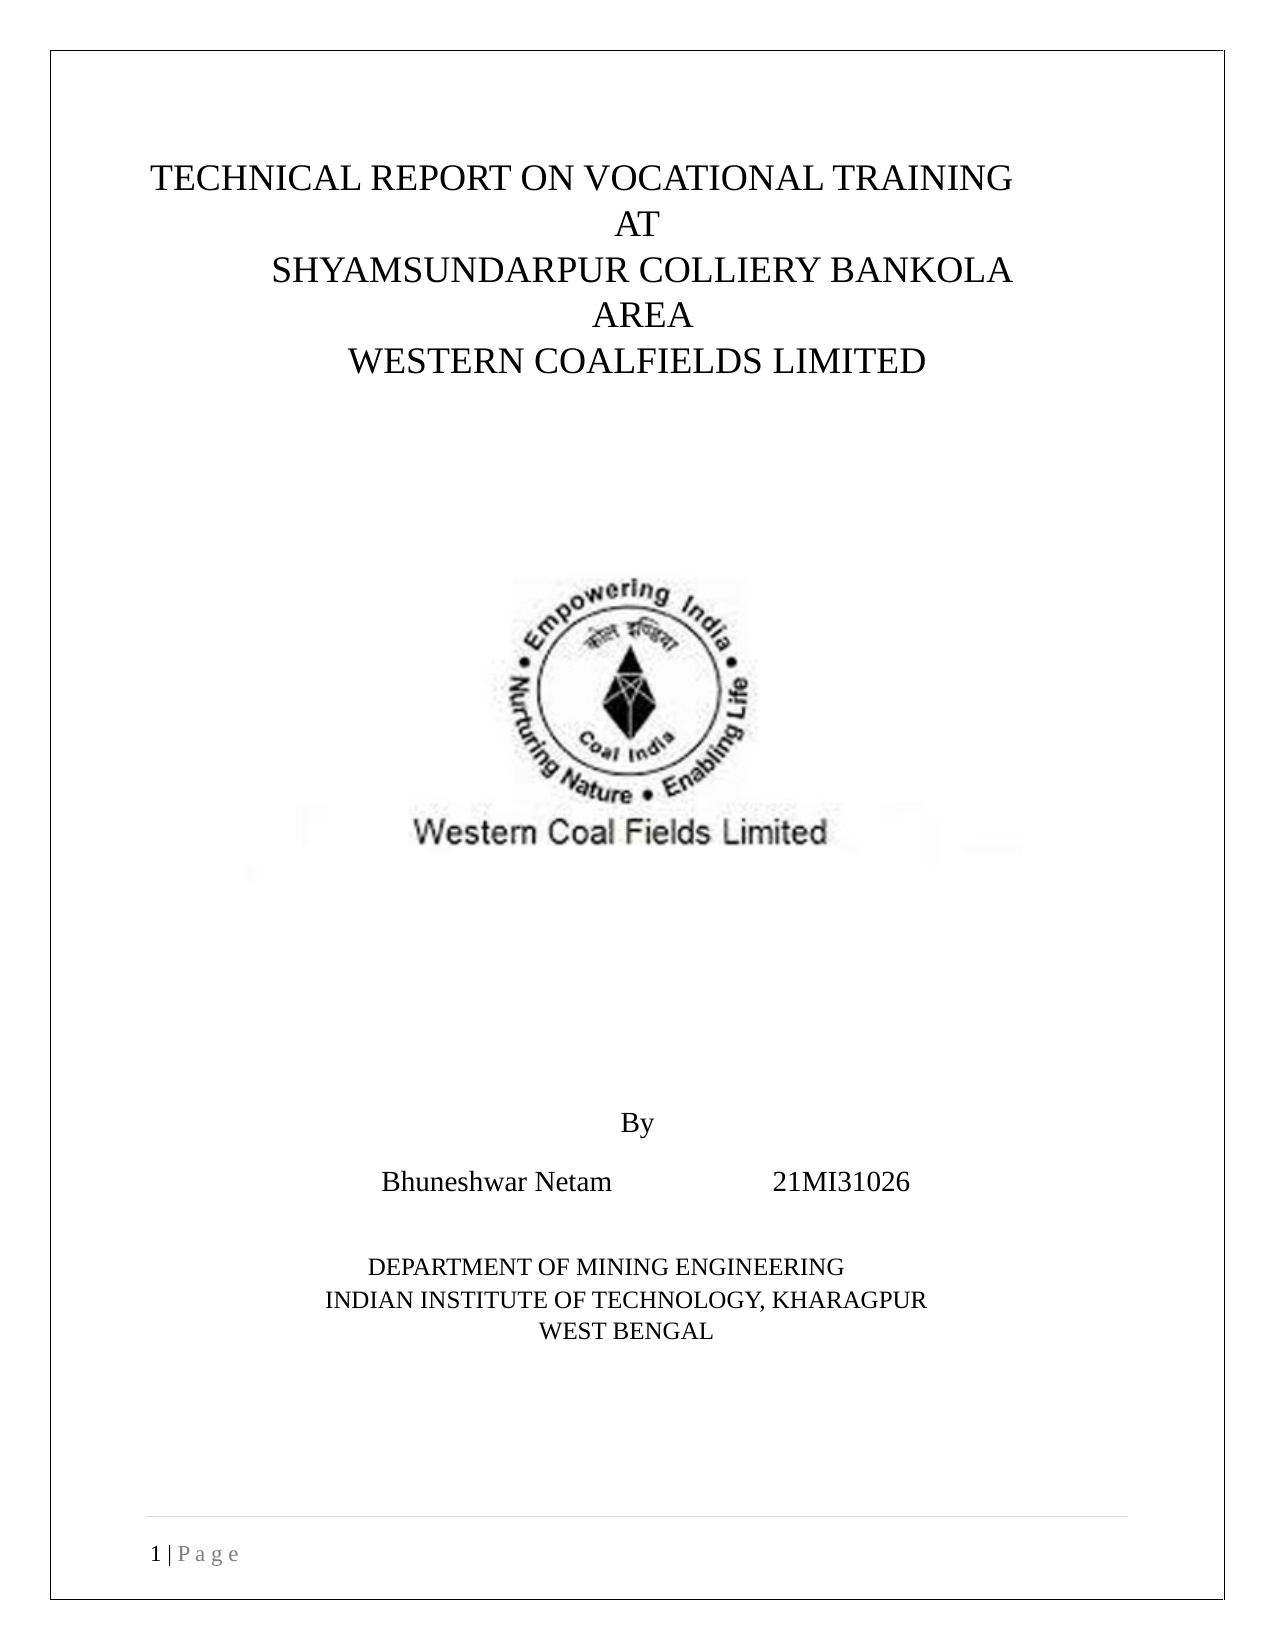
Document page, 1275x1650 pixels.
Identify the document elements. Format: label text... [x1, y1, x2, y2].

text By [150, 1105, 1125, 1139]
picture [246, 497, 1029, 916]
text TECHNICAL REPORT ON VOCATIONAL TRAINING [150, 155, 1132, 198]
text SHYAMSUNDARPUR COLLIERY BANKOLA AREA [244, 248, 1040, 335]
text WESTERN COALFIELDS LIMITED [244, 338, 1030, 381]
text INDIAN INSTITUTE OF TECHNOLOGY, KHARAGPUR [150, 1285, 1103, 1313]
text Bhuneshwar Netam 21MI31026 [150, 1164, 1076, 1197]
text AT [244, 202, 1030, 245]
text DEPARTMENT OF MINING ENGINEERING [368, 1252, 1132, 1281]
text WEST BENGAL [150, 1316, 1103, 1345]
